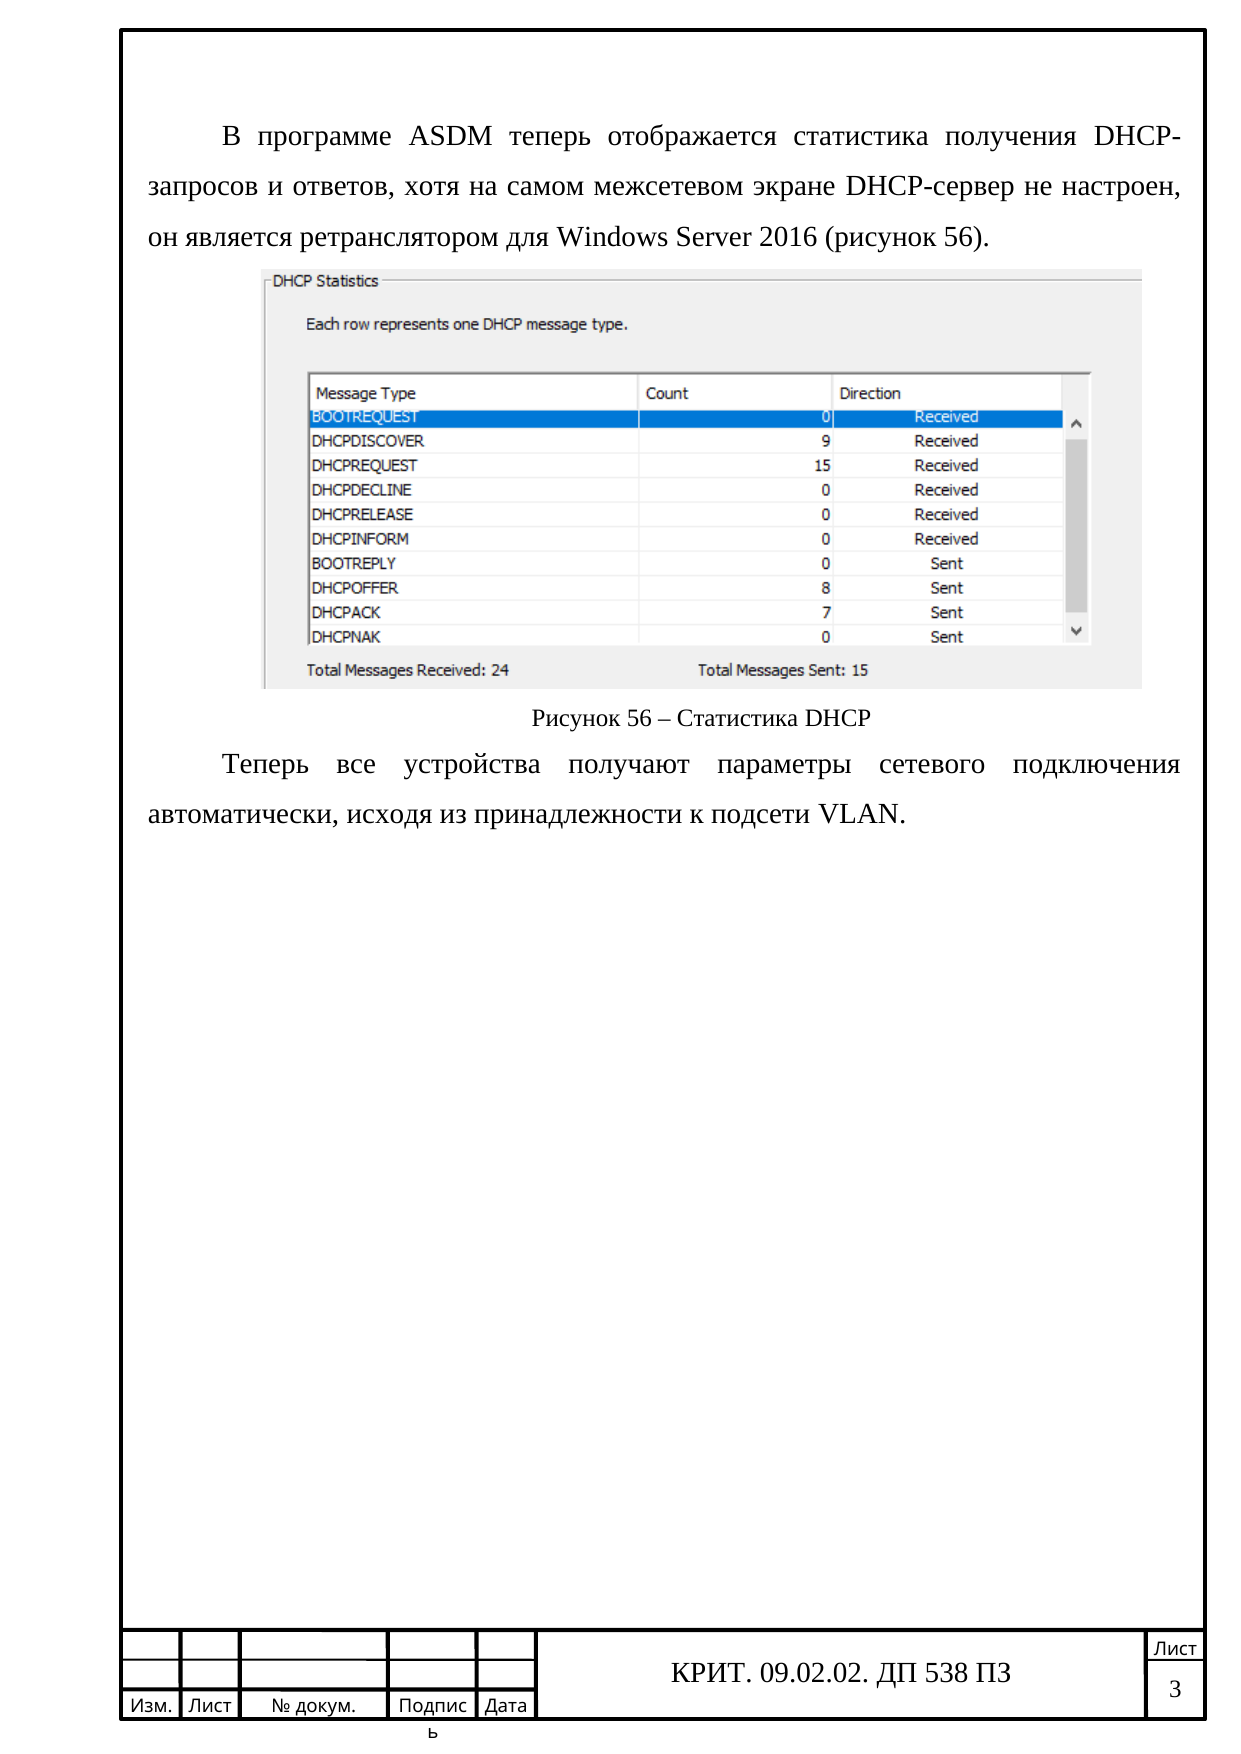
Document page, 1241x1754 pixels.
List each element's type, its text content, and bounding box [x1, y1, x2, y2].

text Теперь все устройства получают параметры сетевого подключения автоматически, исходя из принадлежности к подсети VLAN. [148, 746, 1181, 830]
picture [260, 269, 1142, 689]
text Рисунок 56 – Статистика DHCP [148, 703, 1181, 732]
text В программе ASDM теперь отображается статистика получения DHCP-запросов и ответов, хотя на самом межсетевом экране DHCP-сервер не настроен, он является ретранслятором для Windows Server 2016 (рисунок 56). [148, 118, 1181, 252]
